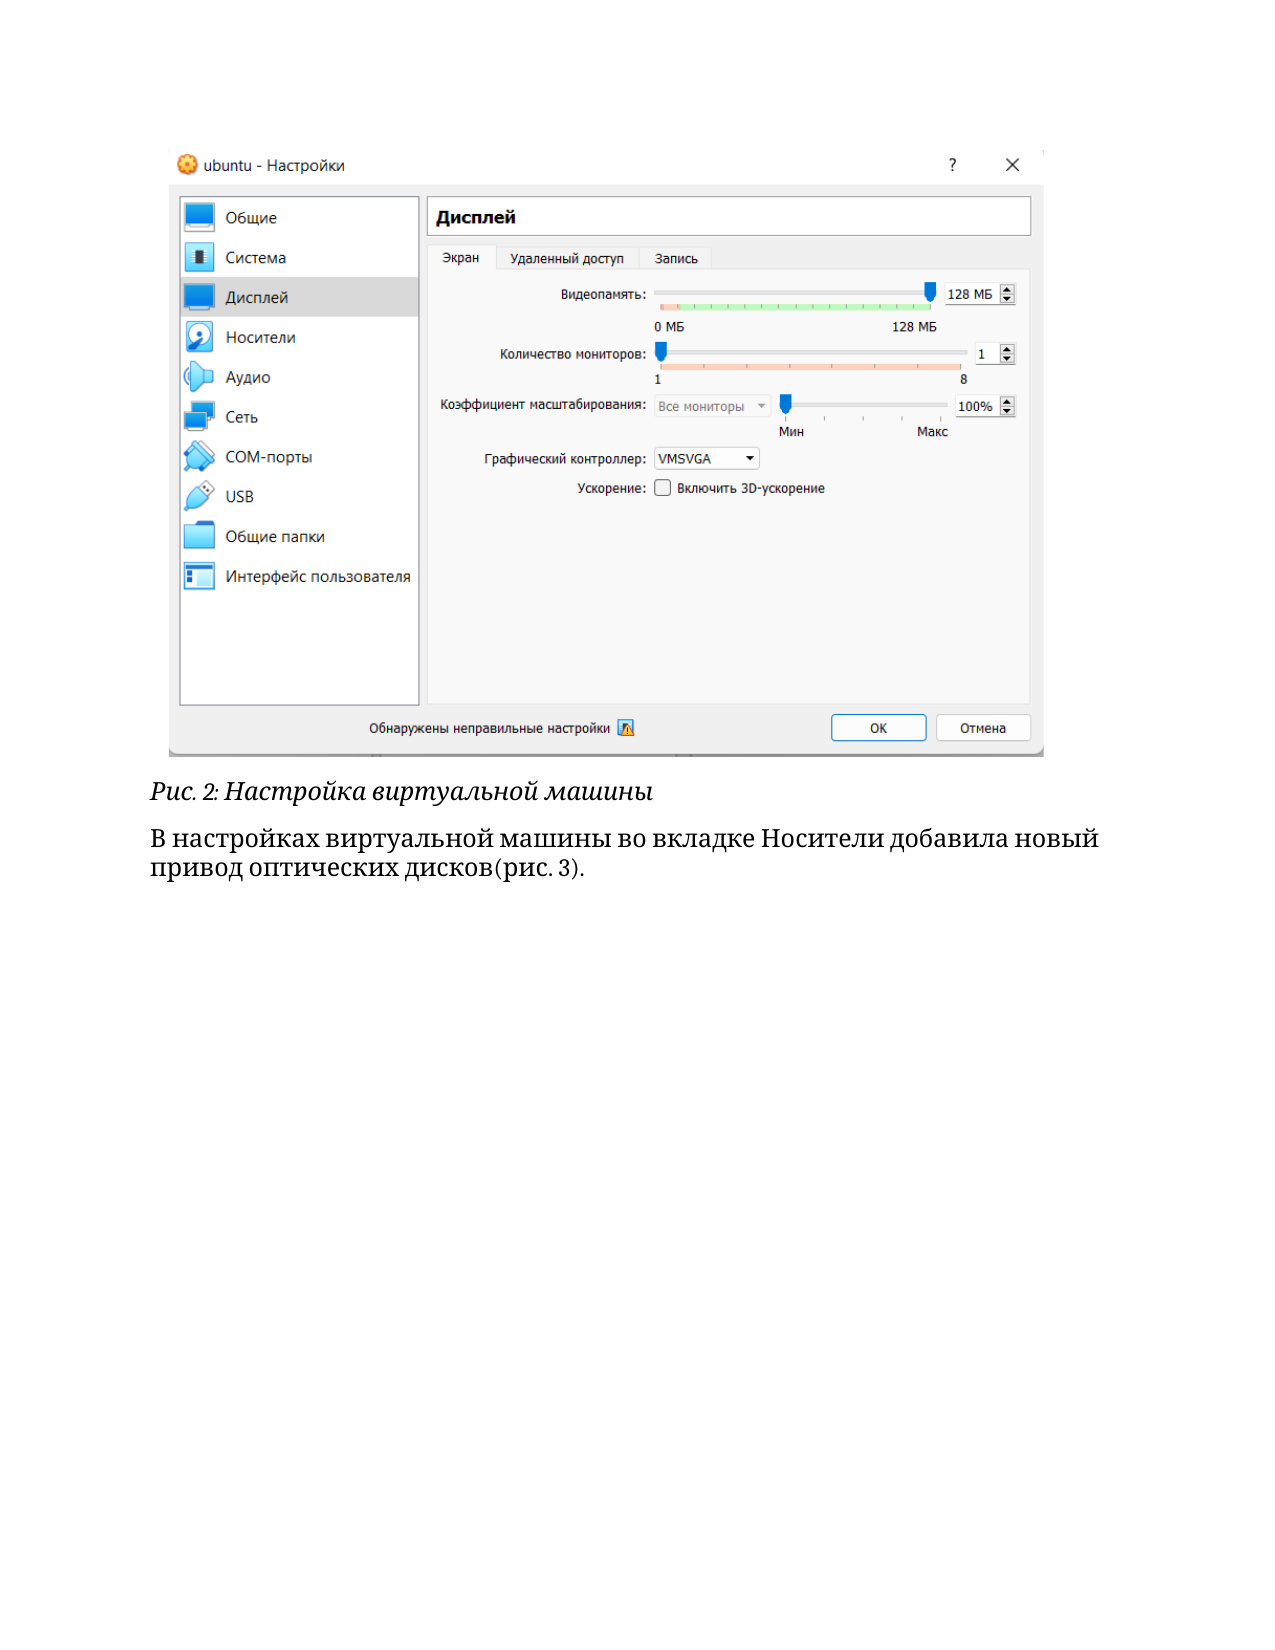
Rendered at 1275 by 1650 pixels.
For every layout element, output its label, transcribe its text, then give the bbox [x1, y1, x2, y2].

text В настройках виртуальной машины во вкладке Носители добавила новый привод оптических дисков(рис. 3). [150, 825, 1125, 883]
text Рис. 2: Настройка виртуальной машины [150, 778, 1125, 807]
picture [168, 150, 1044, 757]
